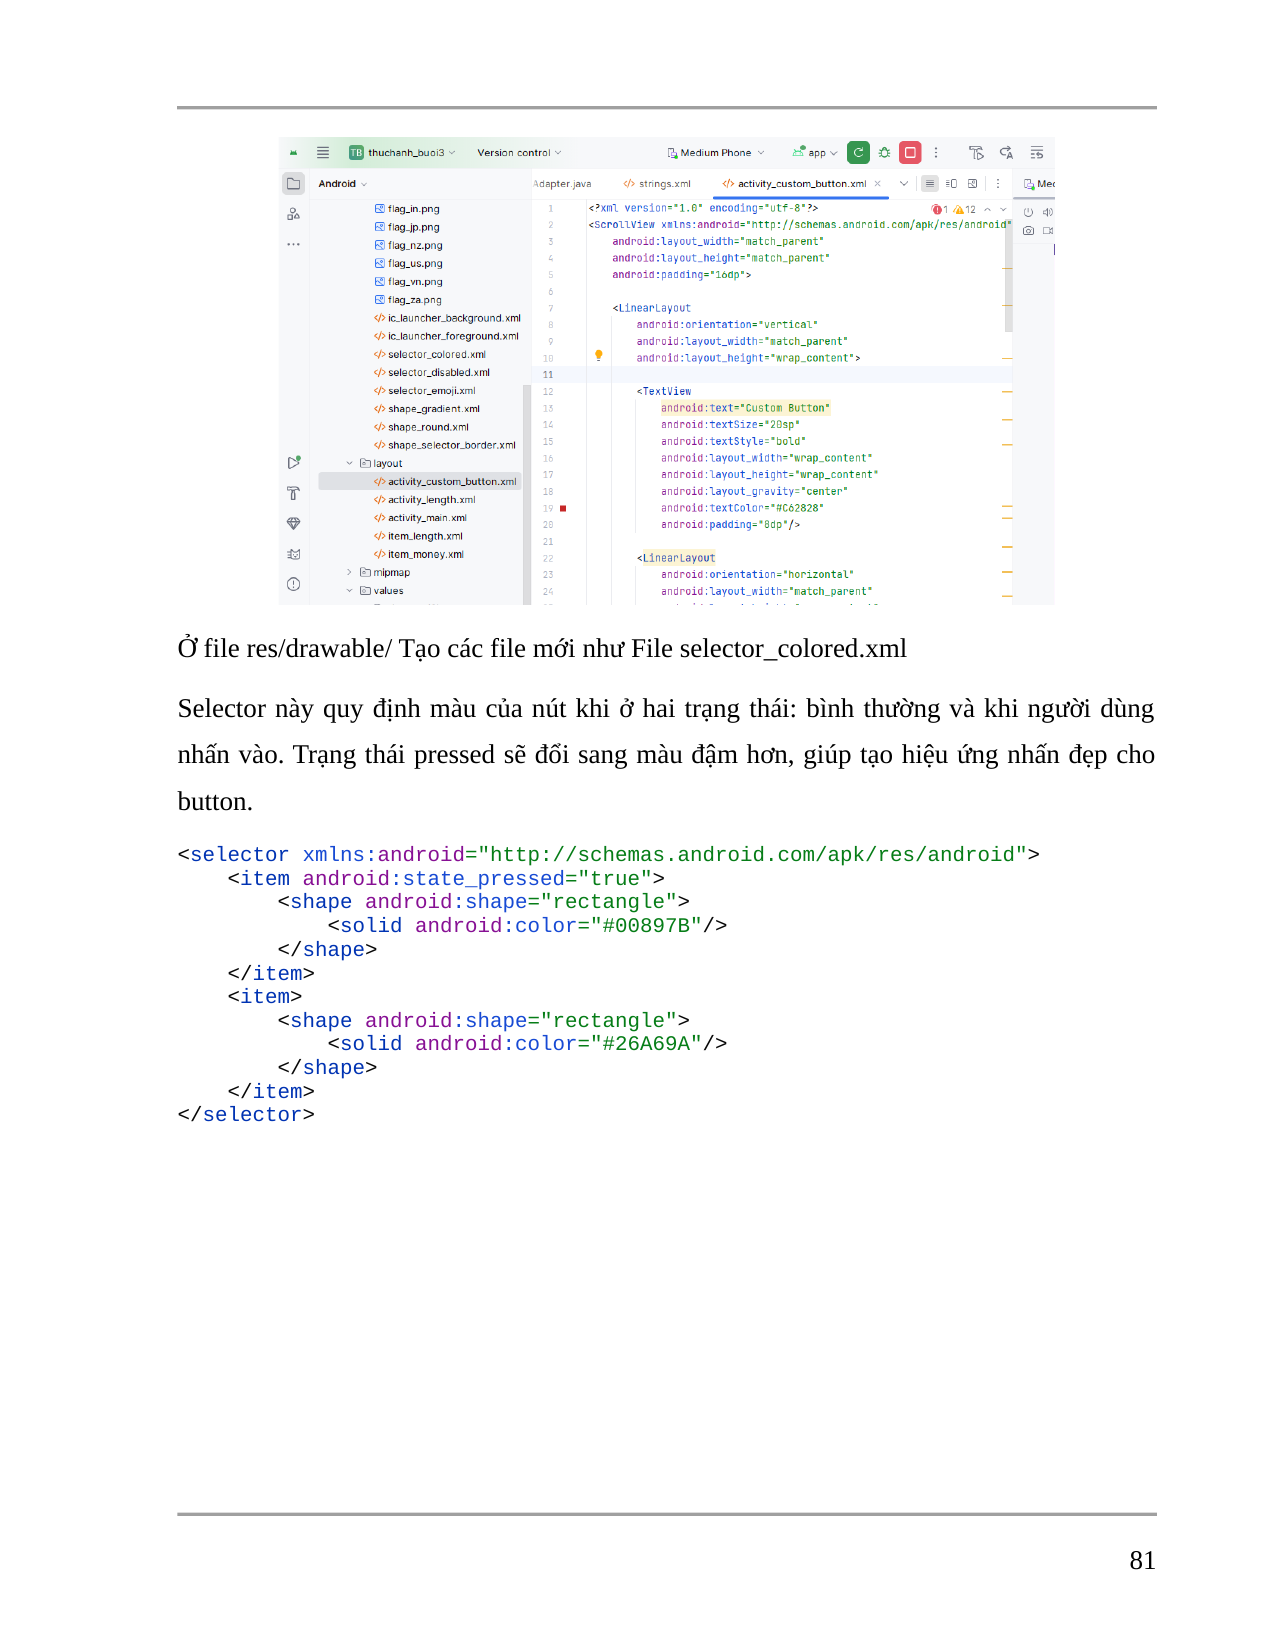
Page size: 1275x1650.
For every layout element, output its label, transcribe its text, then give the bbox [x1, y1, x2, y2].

picture [278, 137, 1055, 605]
text Selector này quy định màu của nút khi ở hai trạng thái: bình thường và khi người dùng nhấn vào. Trạng thái pressed sẽ đổi sang màu đậm hơn, giúp tạo hiệu ứng nhấn đẹp cho button. [177, 692, 1156, 816]
text Ở file res/drawable/ Tạo các file mới như File selector_colored.xml [177, 633, 1156, 664]
text <selector xmlns:android="http://schemas.android.com/apk/res/android"> <item android:state_pressed="true"> <shape android:shape="rectangle"> <solid android:color="#00897B"/> </shape> </item> <item> <shape android:shape="rectangle"> <solid android:color="#26A69A"/> </shape> </item> </selector> [177, 844, 1157, 1128]
